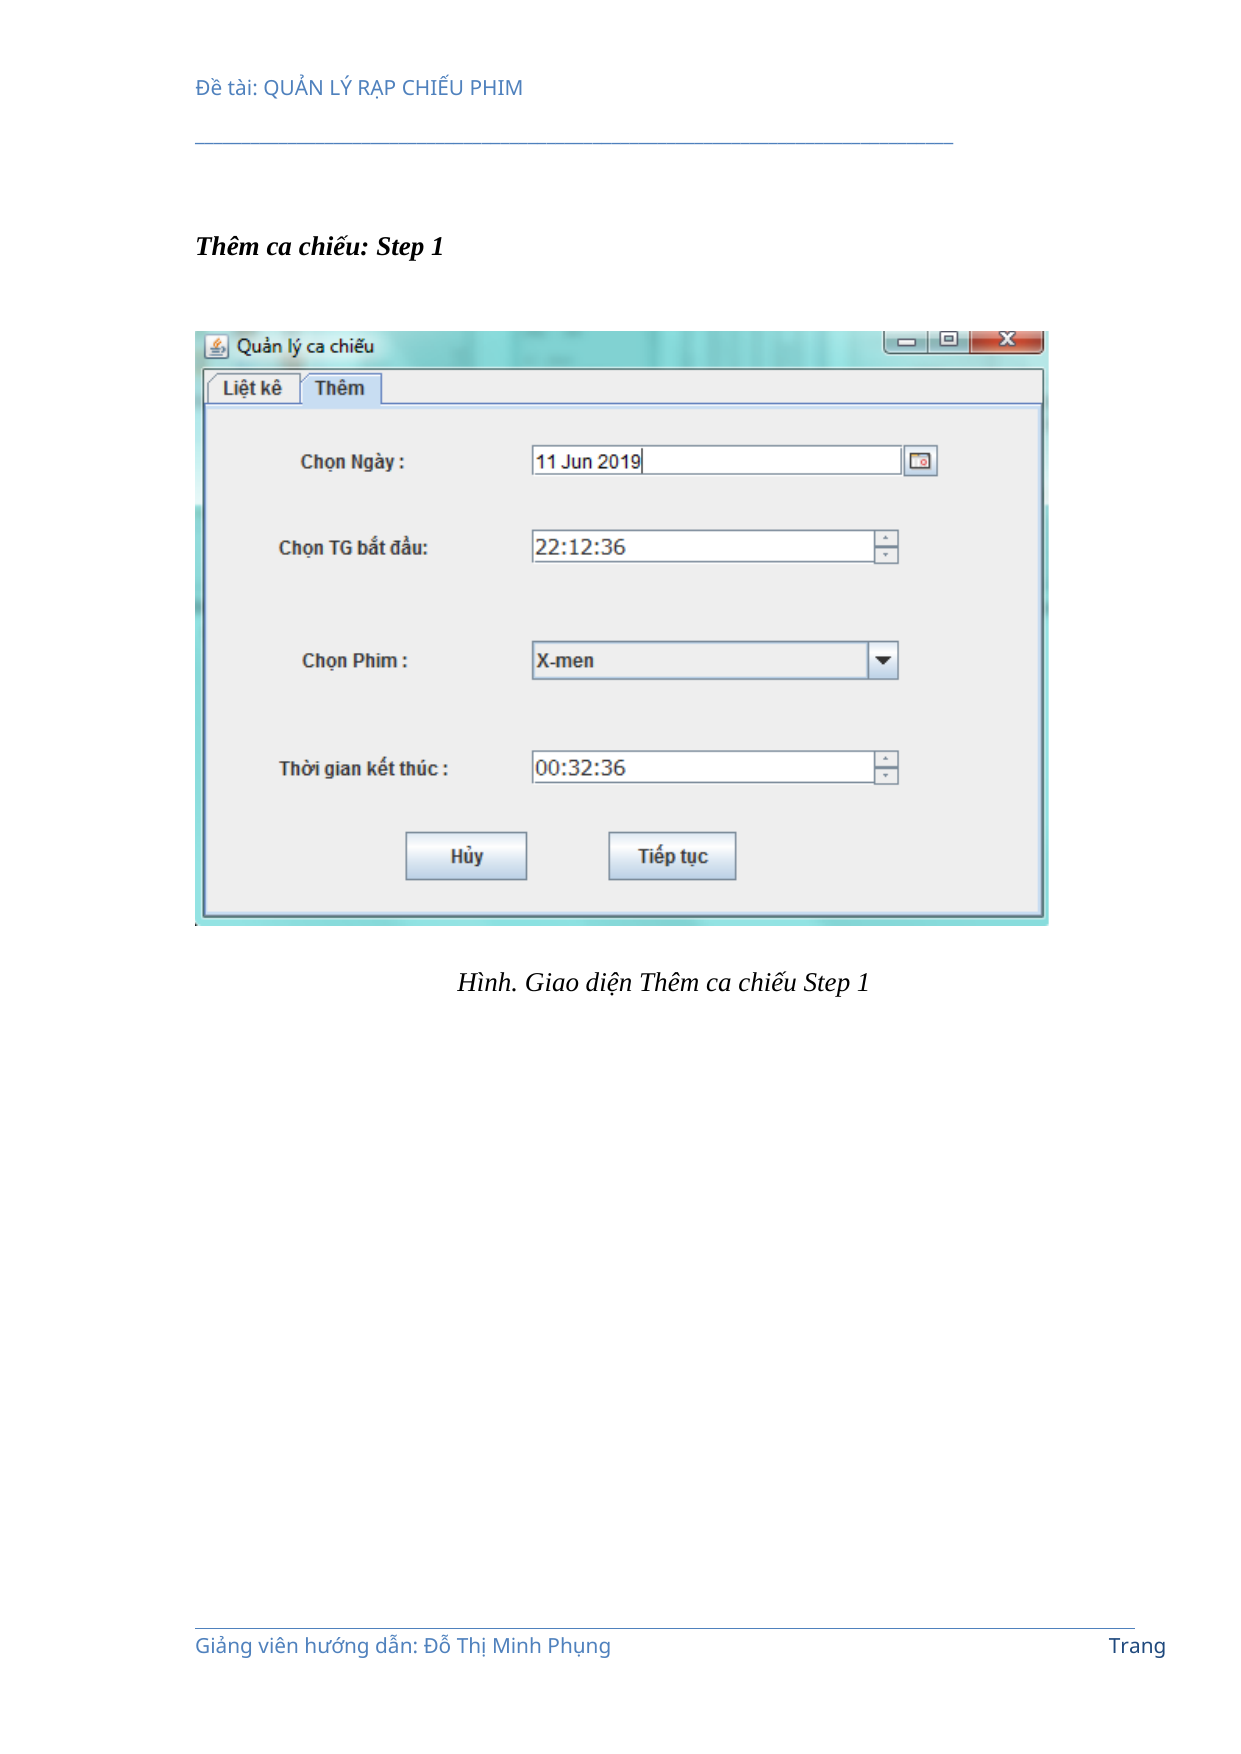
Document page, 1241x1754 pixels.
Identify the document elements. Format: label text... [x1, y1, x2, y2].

subtitle Thêm ca chiếu: Step 1 [195, 230, 1135, 261]
picture [195, 331, 1049, 926]
text Hình. Giao diện Thêm ca chiếu Step 1 [195, 966, 1135, 997]
